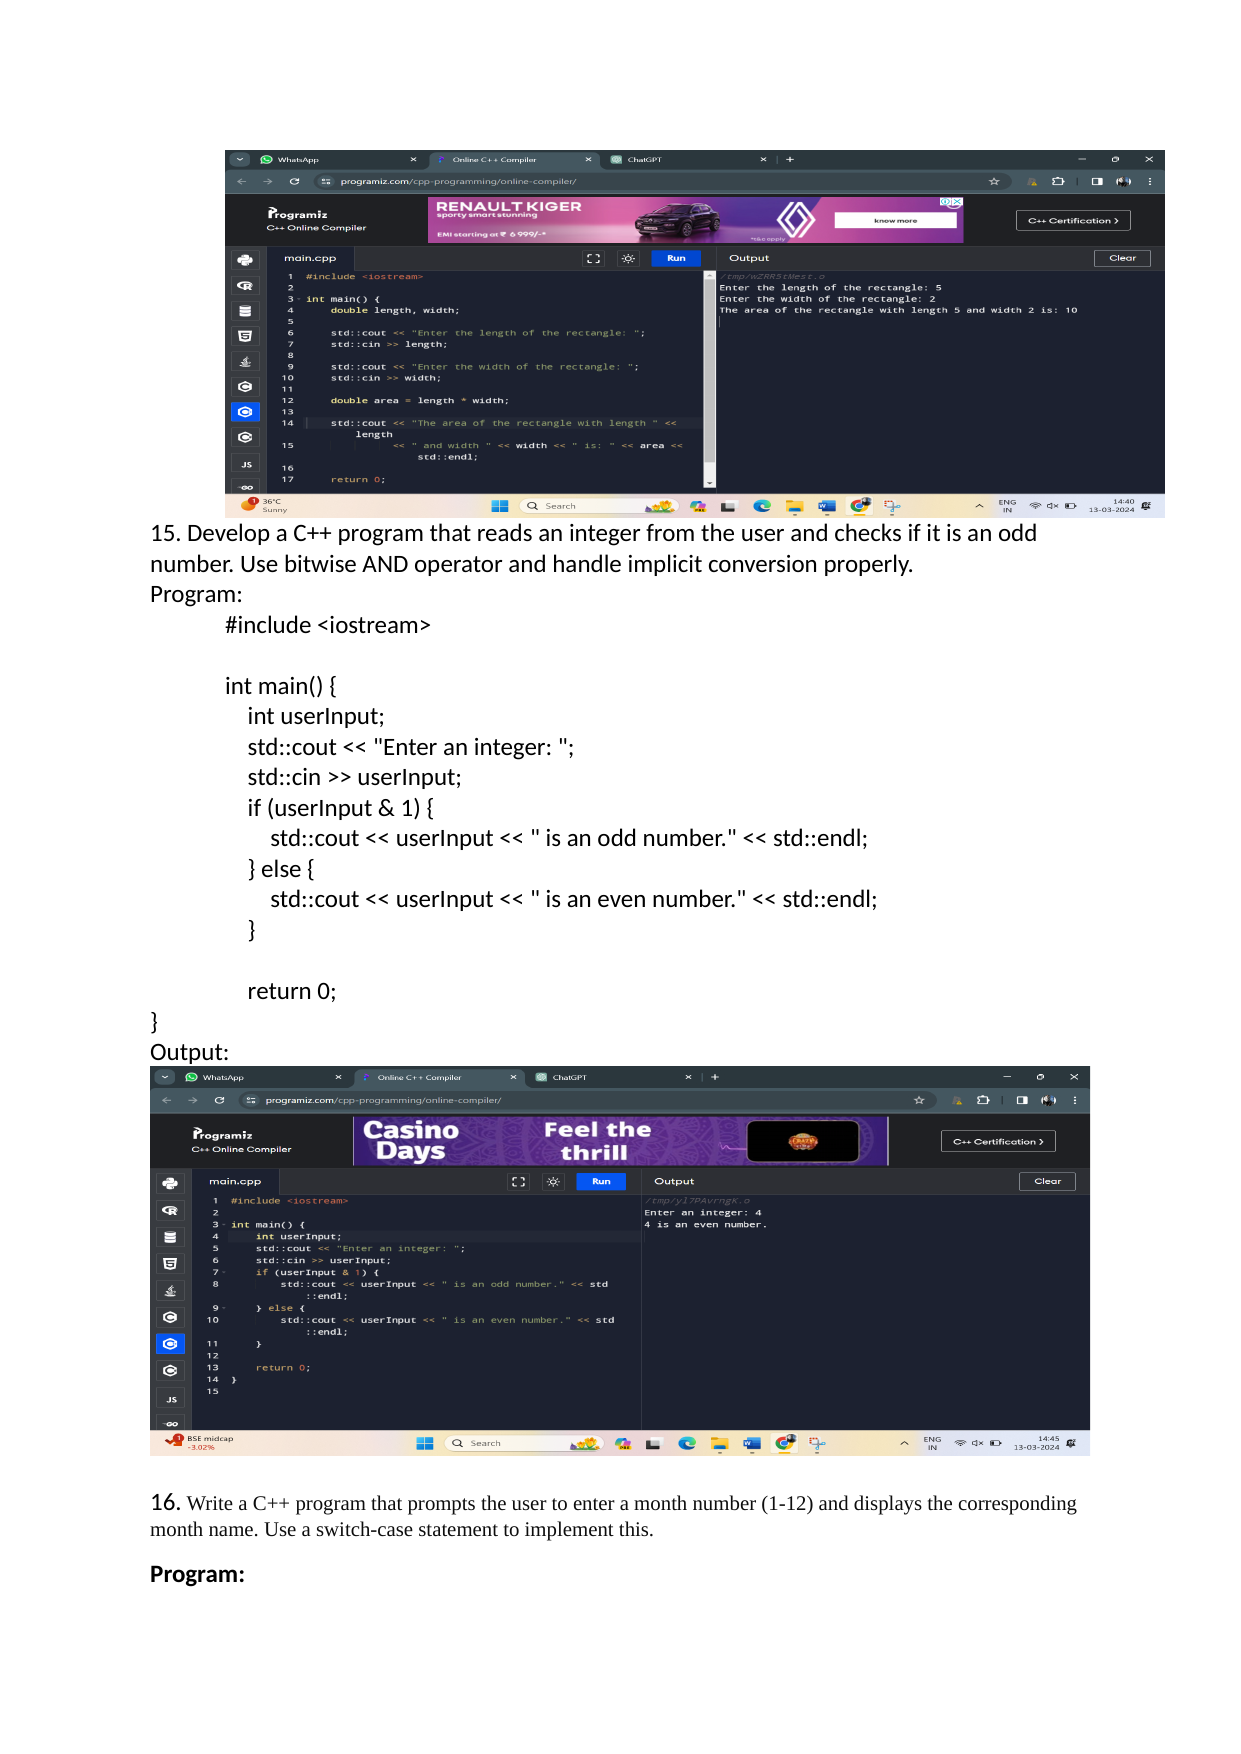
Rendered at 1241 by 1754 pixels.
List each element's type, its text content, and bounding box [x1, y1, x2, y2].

list Output: [150, 1036, 1090, 1066]
list if (userInput & 1) { [225, 792, 1090, 823]
list Program: [150, 578, 1090, 609]
list 15. Develop a C++ program that reads an integer from the user and checks if it is an odd number. Use bitwise AND operator and handle implicit conversion properly. [150, 517, 1090, 578]
list std::cout << "Enter an integer: "; [225, 731, 1090, 762]
text Program: [150, 1558, 1090, 1588]
list } [150, 1006, 1090, 1036]
list #include <iostream> [225, 609, 1090, 639]
list return 0; [225, 975, 1090, 1006]
list } else { [225, 853, 1090, 884]
list int main() { [225, 670, 1090, 701]
picture [225, 150, 1165, 518]
list std::cin >> userInput; [225, 762, 1090, 792]
list std::cout << userInput << " is an odd number." << std::endl; [225, 823, 1090, 853]
picture [150, 1066, 1091, 1456]
list std::cout << userInput << " is an even number." << std::endl; [225, 884, 1090, 914]
list int userInput; [225, 701, 1090, 731]
list } [225, 914, 1090, 945]
list 16. Write a C++ program that prompts the user to enter a month number (1-12) and displays the corresponding month name. Use a switch-case statement to implement this. [150, 1487, 1090, 1541]
